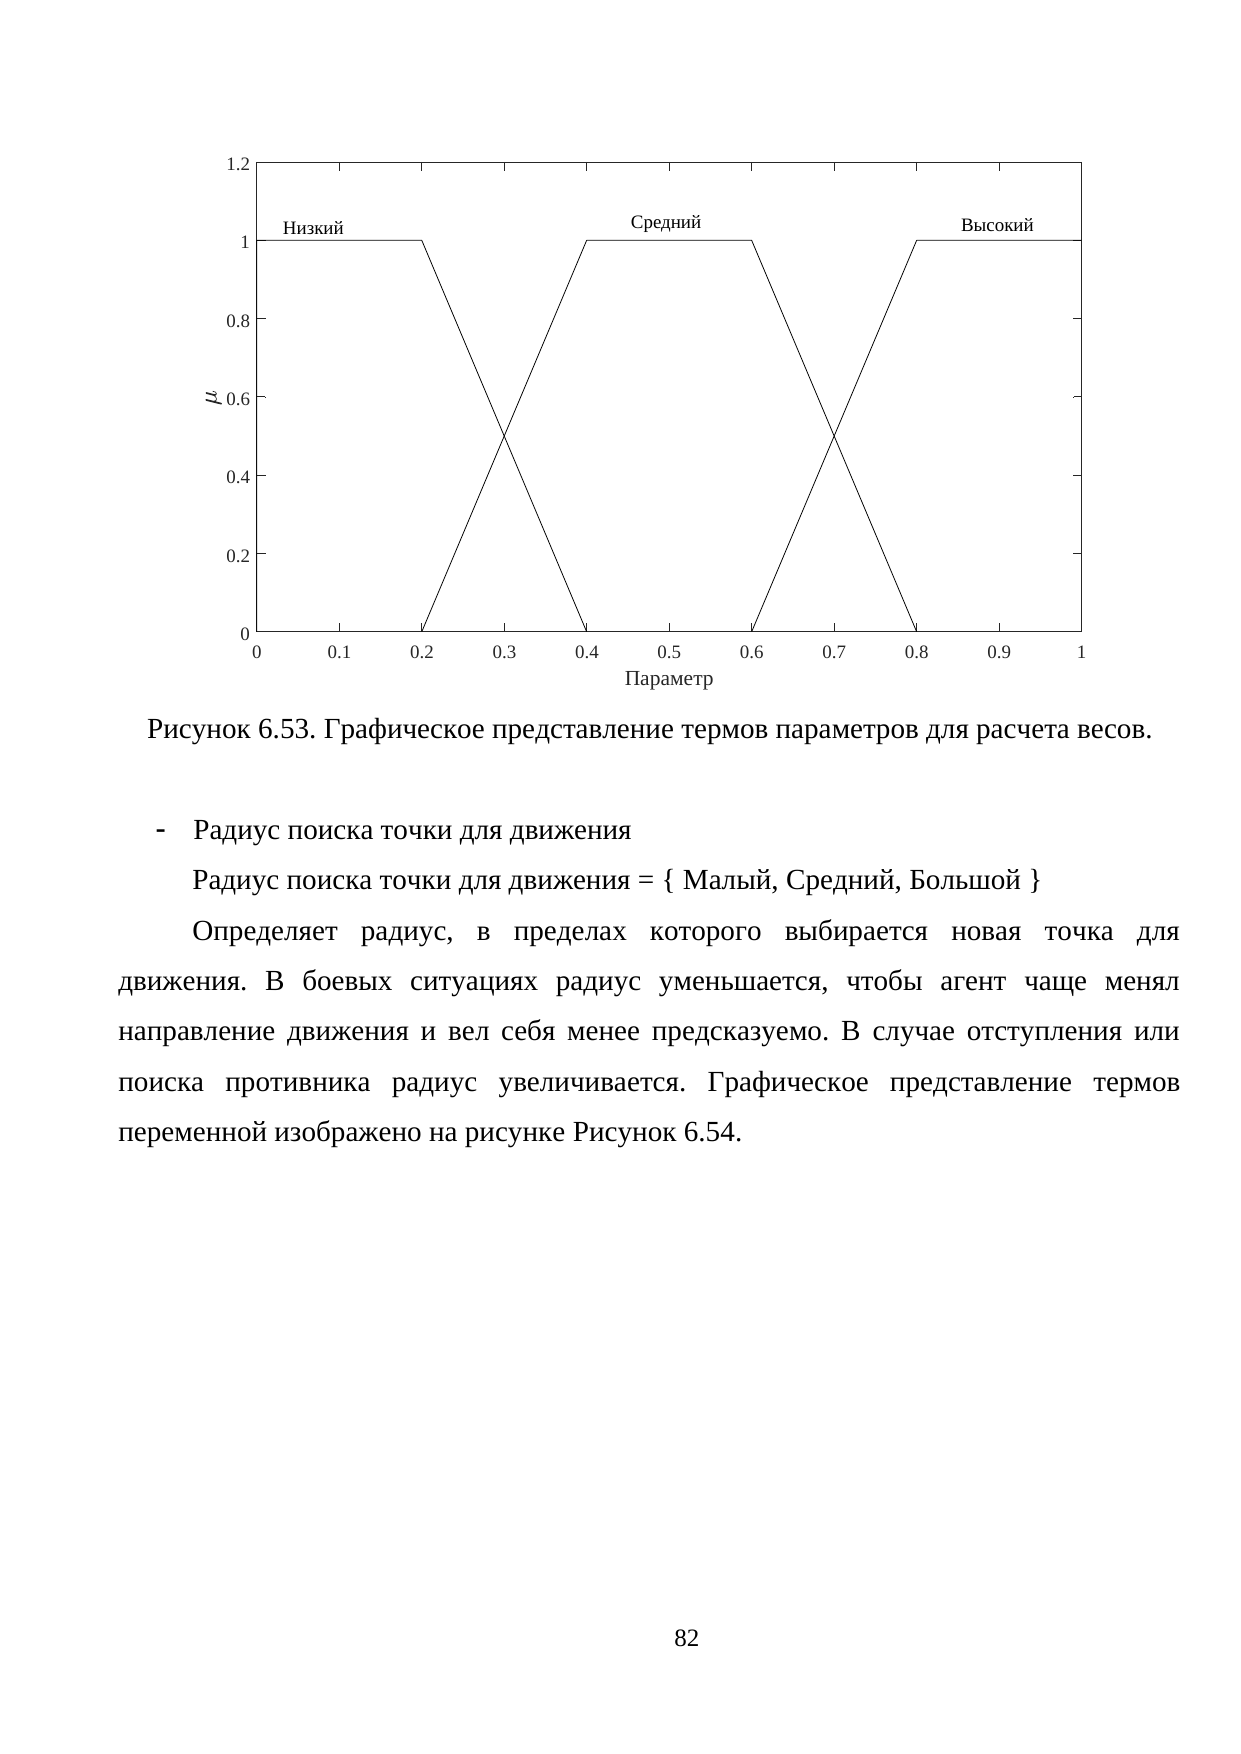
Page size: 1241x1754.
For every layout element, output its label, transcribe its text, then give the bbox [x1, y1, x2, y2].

subtitle Радиус поиска точки для движения [156, 812, 1181, 846]
subtitle Радиус поиска точки для движения = { Малый, Средний, Большой } [192, 862, 1181, 896]
